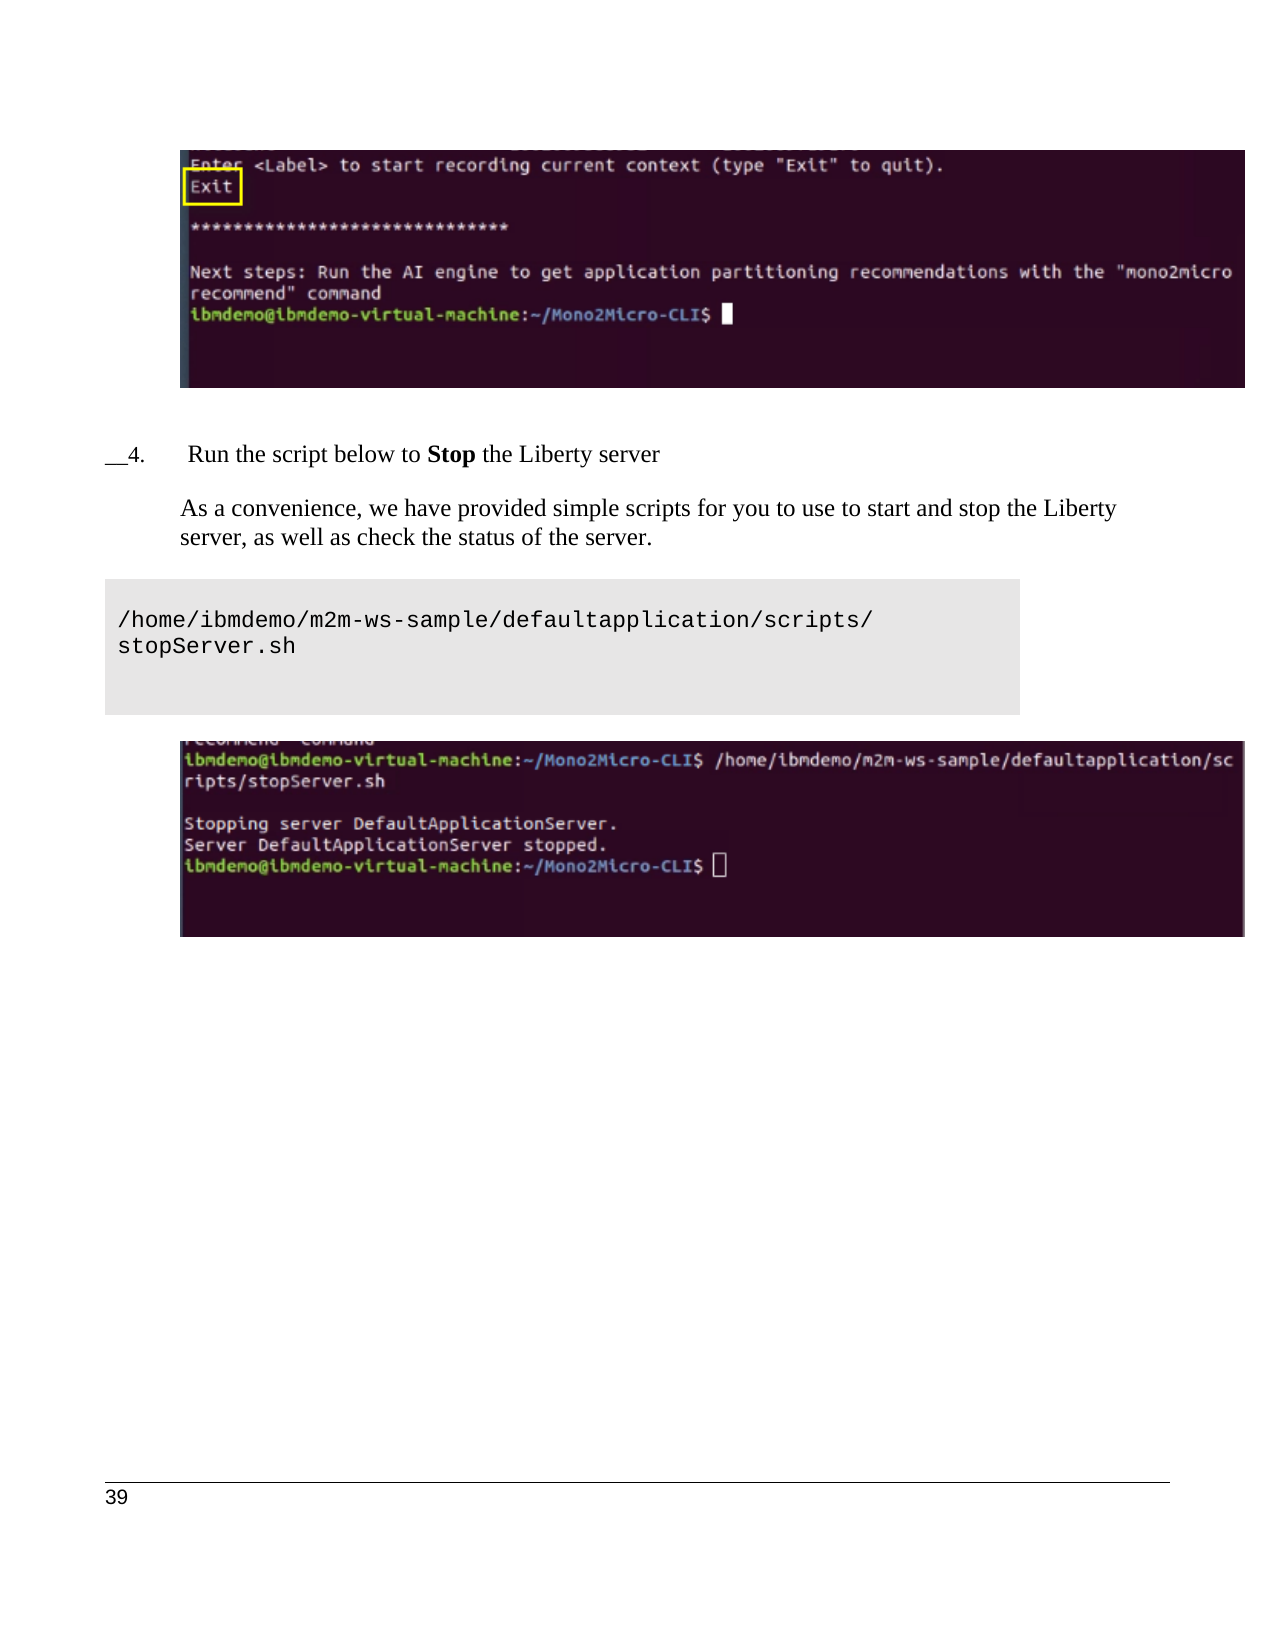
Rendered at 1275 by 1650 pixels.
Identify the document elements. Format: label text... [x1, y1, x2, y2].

table_header /home/ibmdemo/m2m-ws-sample/defaultapplication/scripts/stopServer.sh [105, 579, 1020, 715]
picture [180, 741, 1245, 937]
picture [180, 150, 1245, 388]
list Run the script below to Stop the Liberty server [105, 439, 1170, 468]
text As a convenience, we have provided simple scripts for you to use to start and stop the Liberty server, as well as check the status of the server. [180, 493, 1170, 550]
